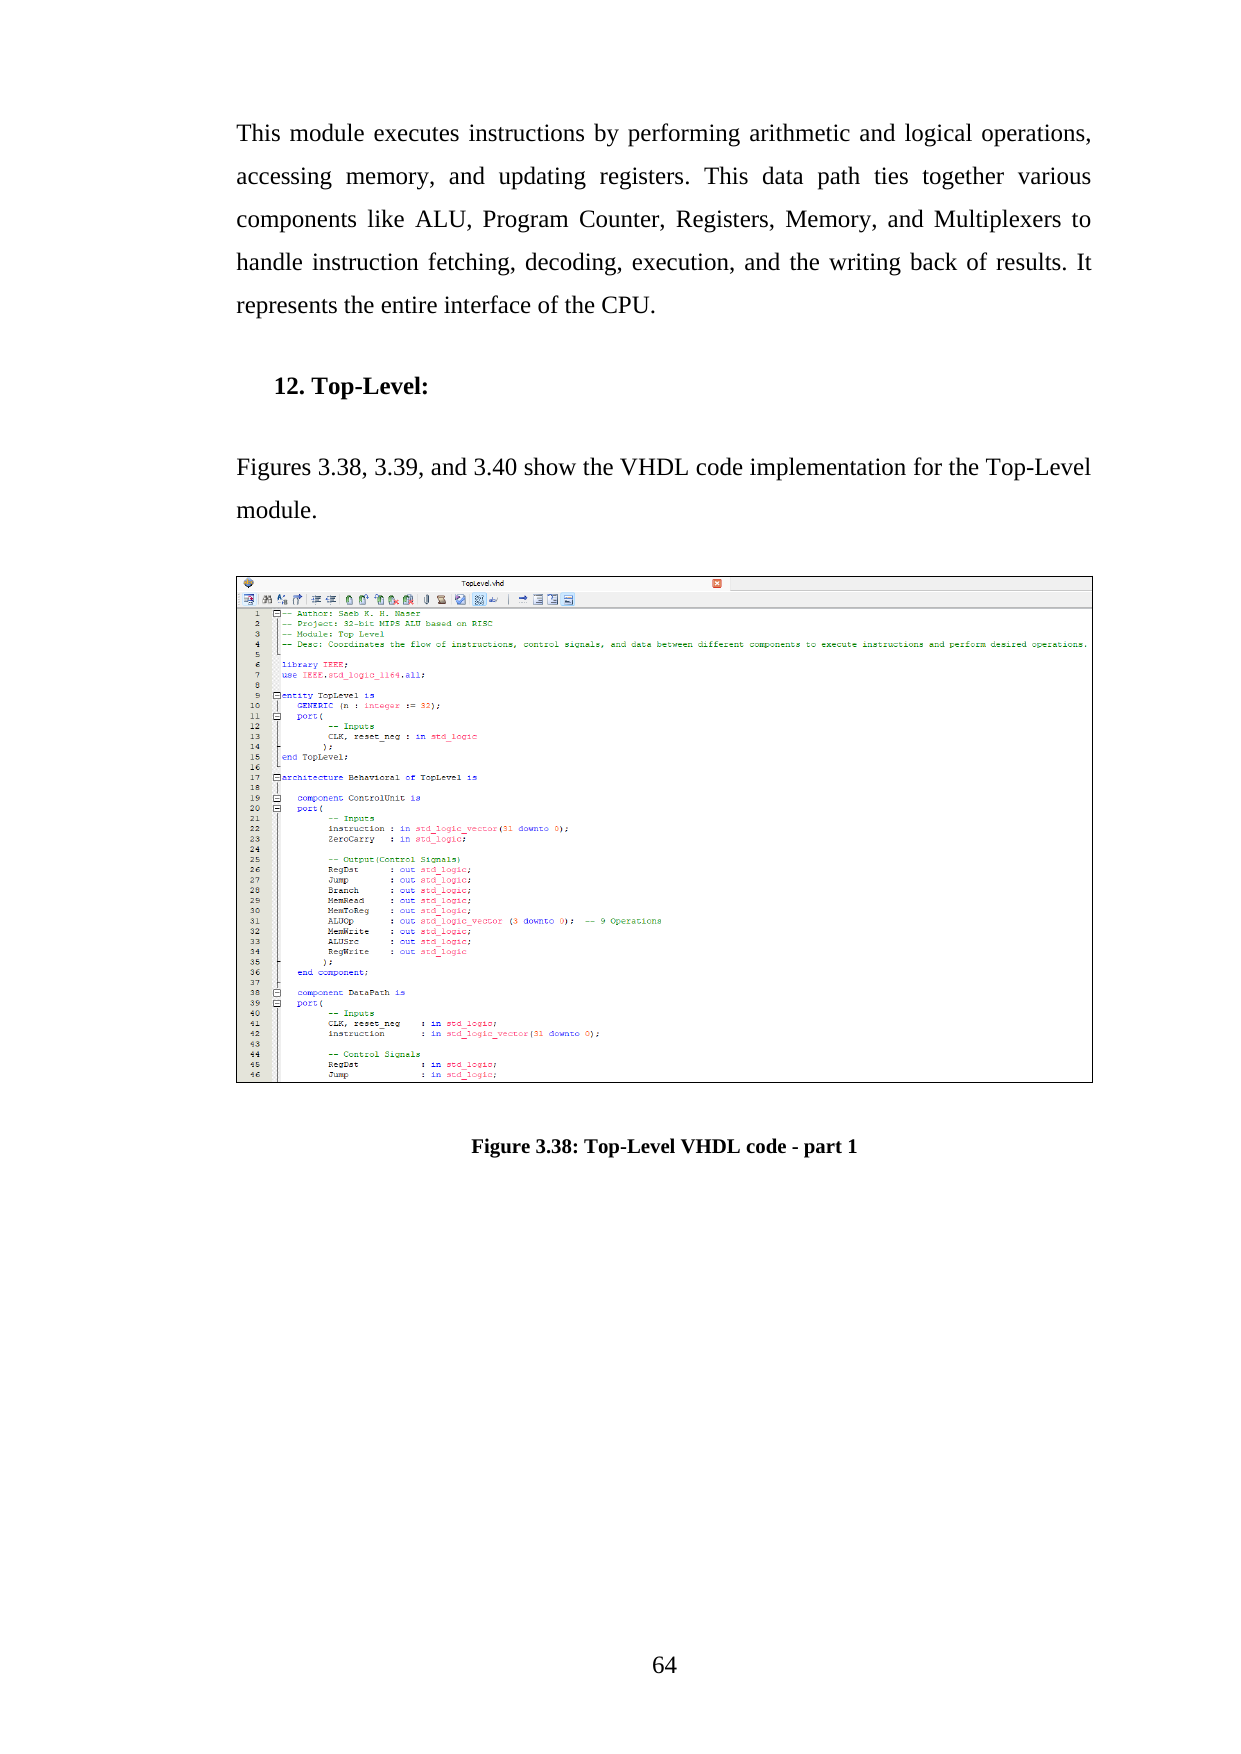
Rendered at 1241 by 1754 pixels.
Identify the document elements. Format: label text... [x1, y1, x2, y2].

text This module executes instructions by performing arithmetic and logical operations, accessing memory, and updating registers. This data path ties together various components like ALU, Program Counter, Registers, Memory, and Multiplexers to handle instruction fetching, decoding, execution, and the writing back of results. It represents the entire interface of the CPU. [236, 118, 1092, 319]
text Figures 3.38, 3.39, and 3.40 show the VHDL code implementation for the Top-Level module. [236, 452, 1092, 524]
picture [237, 577, 1092, 1082]
list Top-Level: [274, 371, 1092, 400]
text Figure 3.38: Top-Level VHDL code - part 1 [236, 1134, 1092, 1158]
